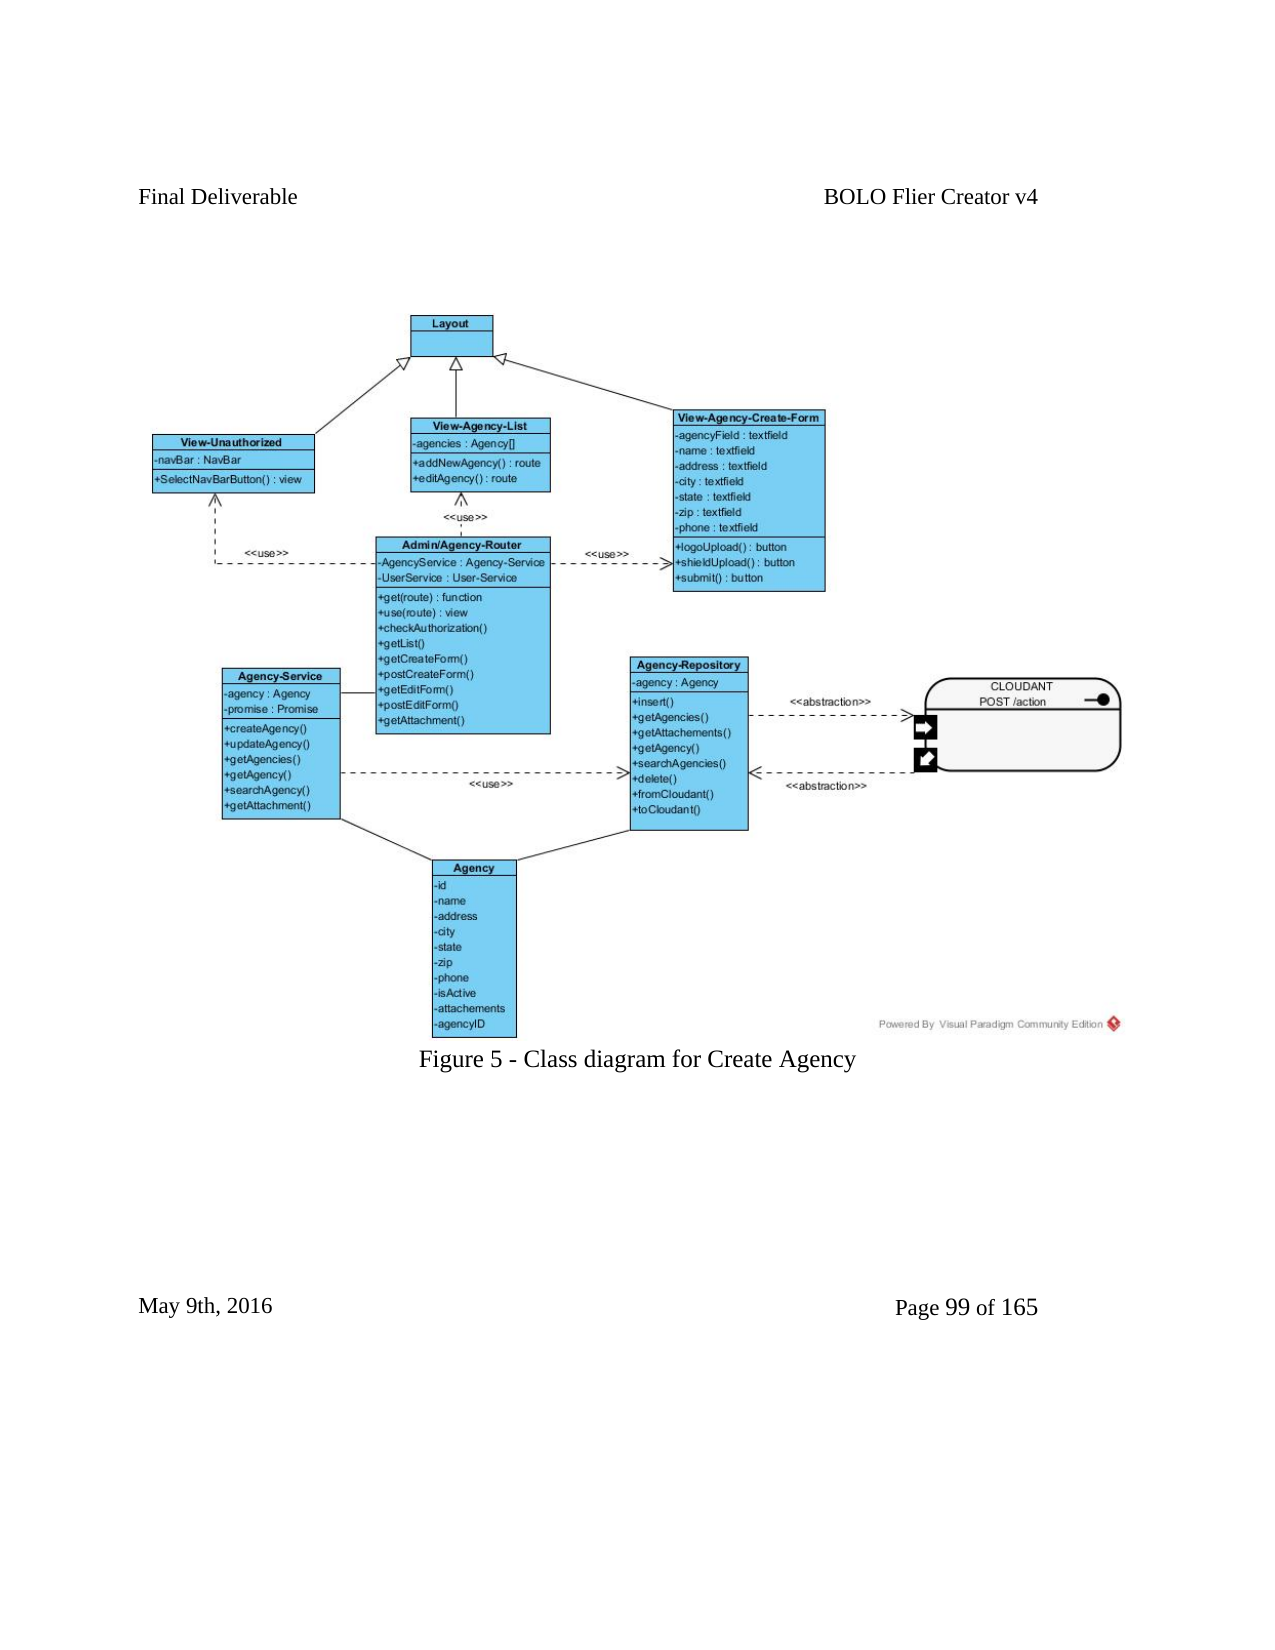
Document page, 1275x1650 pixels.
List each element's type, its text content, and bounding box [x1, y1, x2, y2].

text Figure 5 - Class diagram for Create Agency [150, 1044, 1125, 1073]
picture [150, 313, 1125, 1041]
